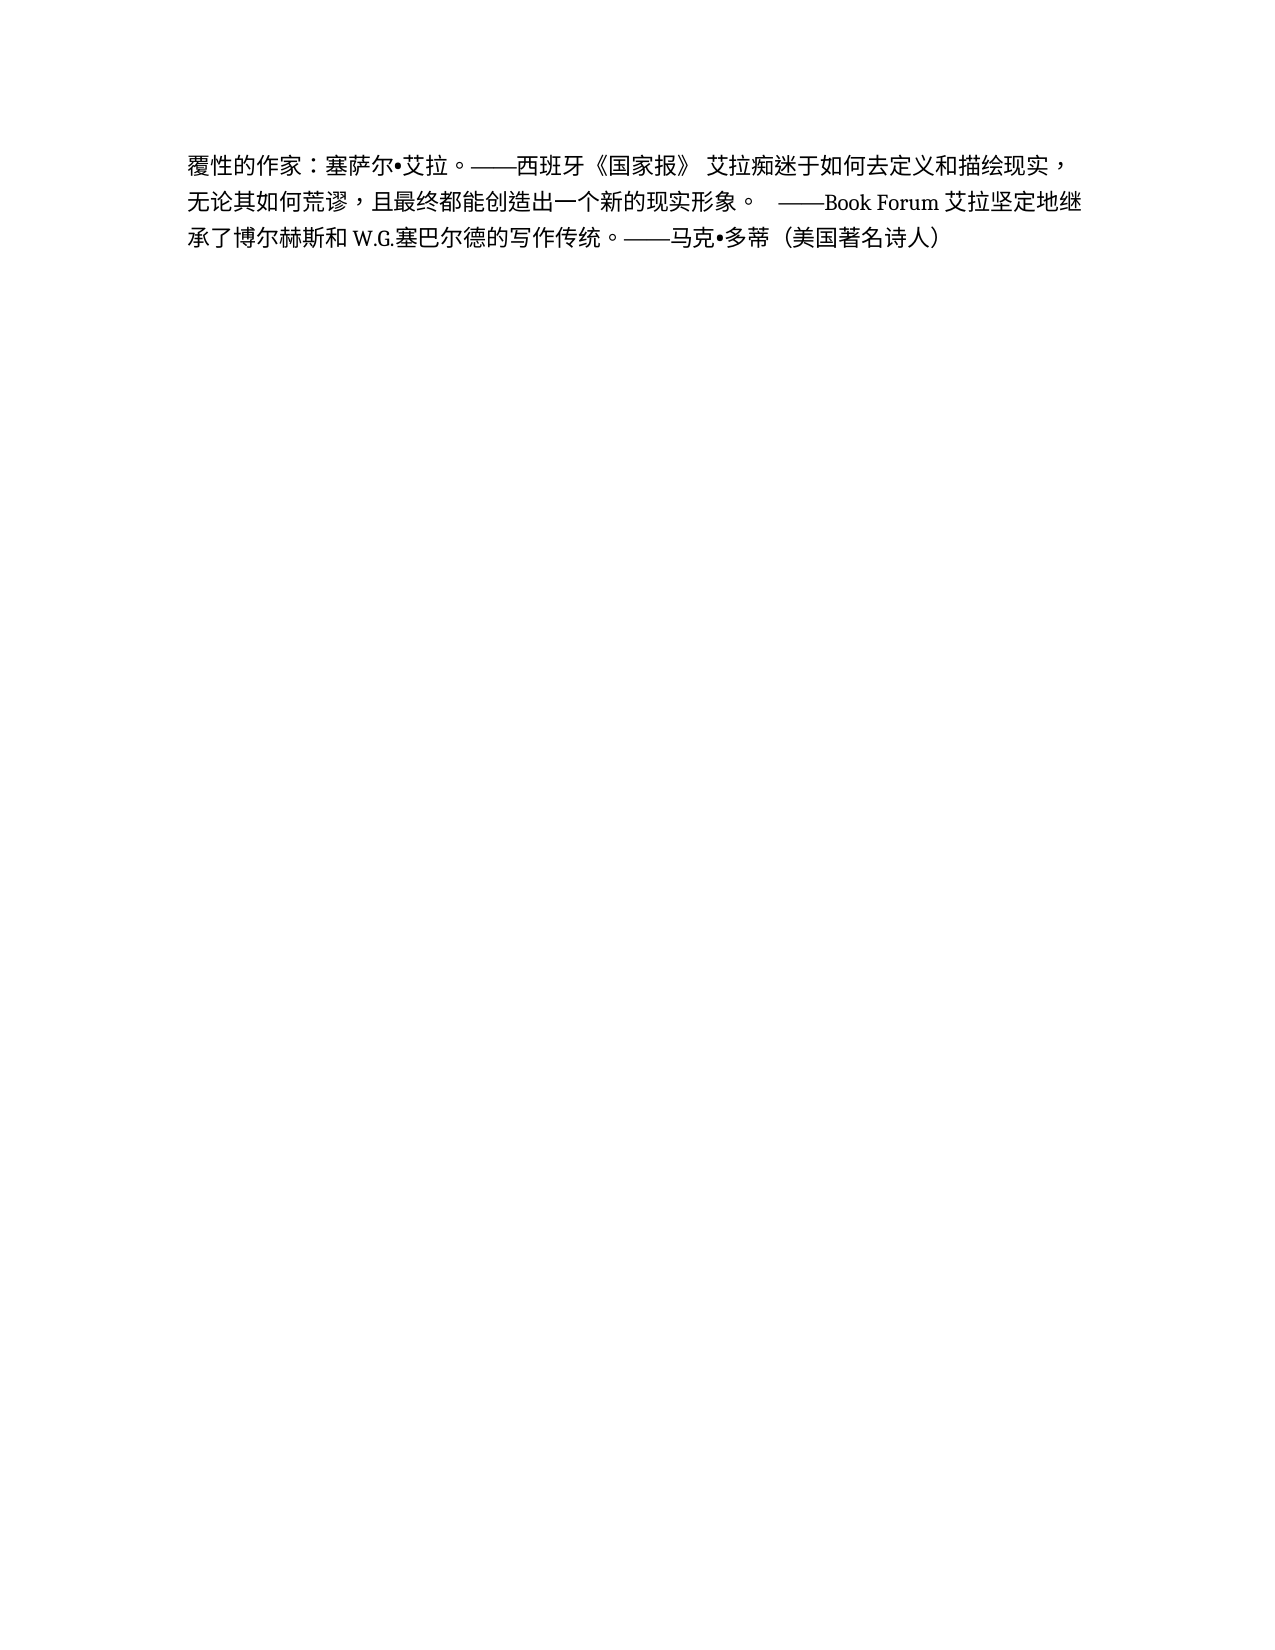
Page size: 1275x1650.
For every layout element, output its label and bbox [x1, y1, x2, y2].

text [187, 150, 1087, 253]
